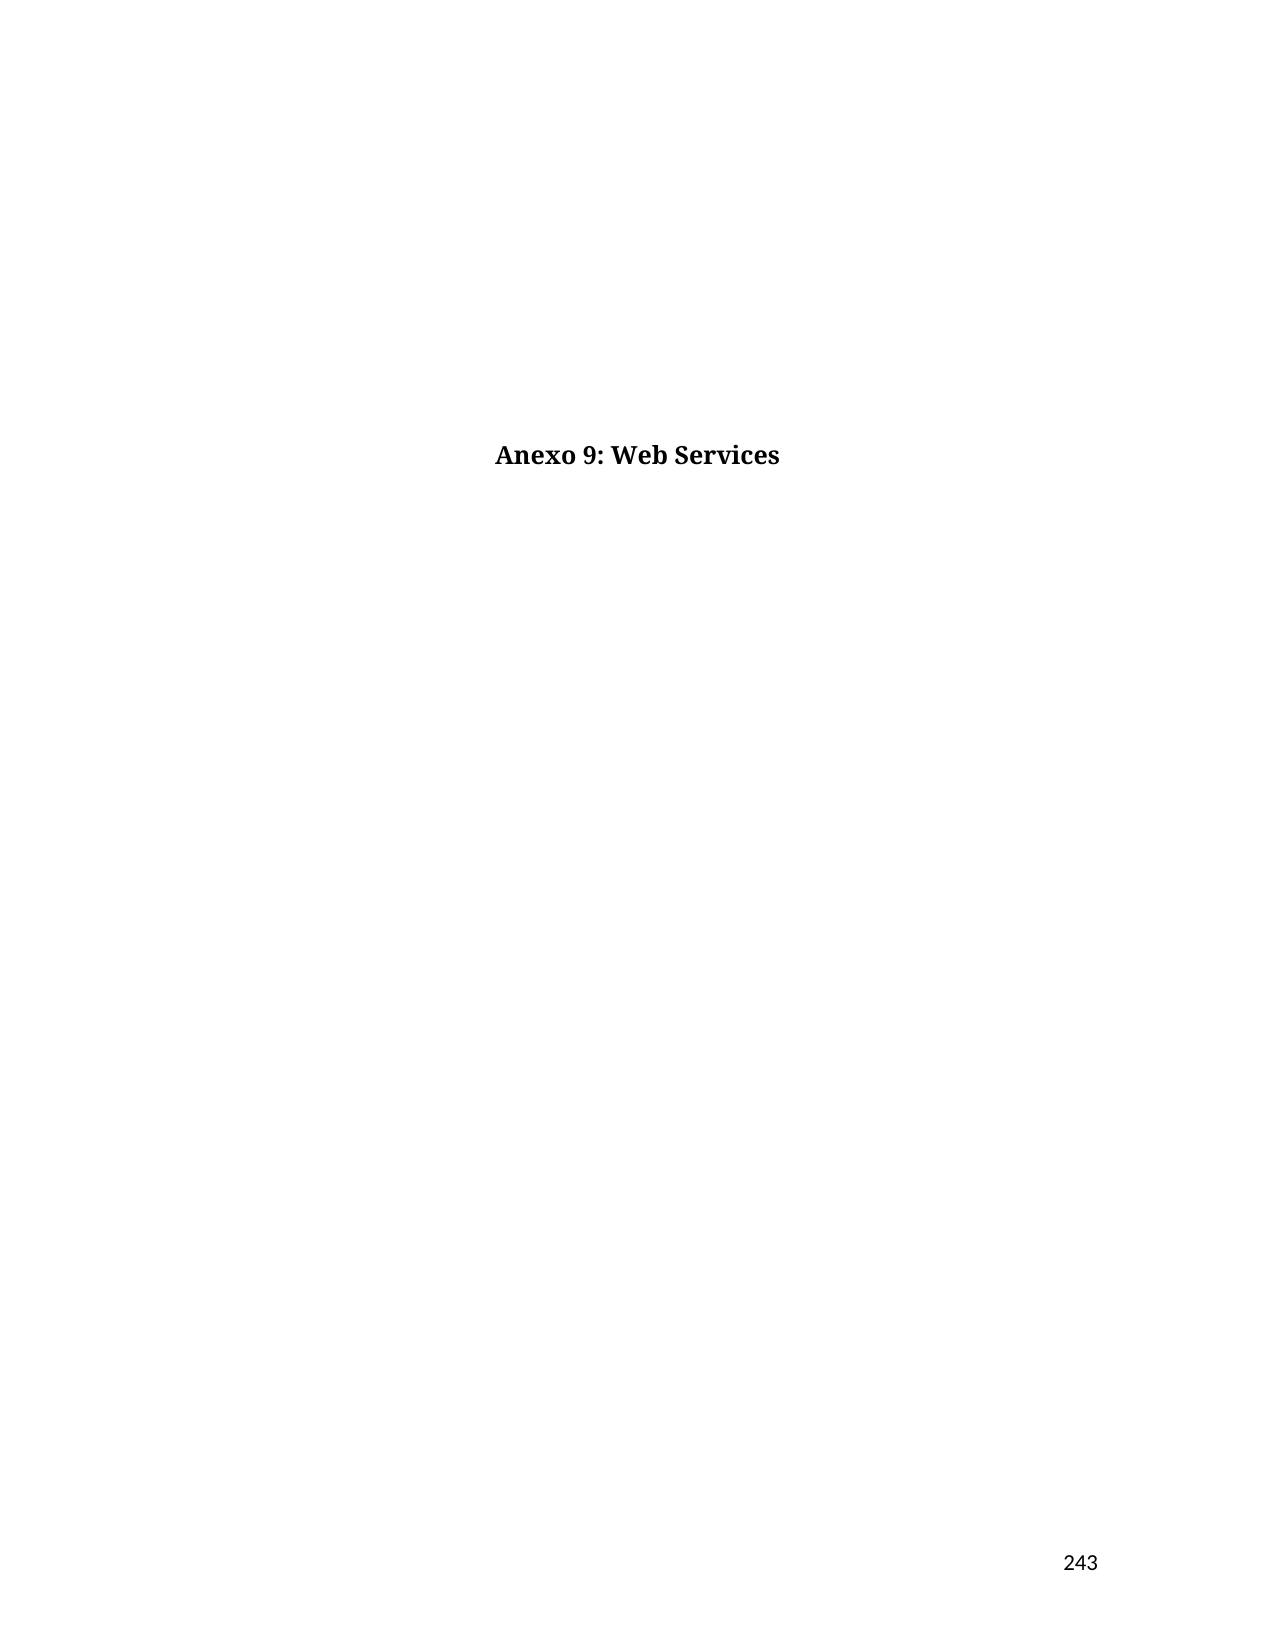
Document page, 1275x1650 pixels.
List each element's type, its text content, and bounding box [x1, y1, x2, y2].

text Anexo 9: Web Services [177, 437, 1098, 471]
